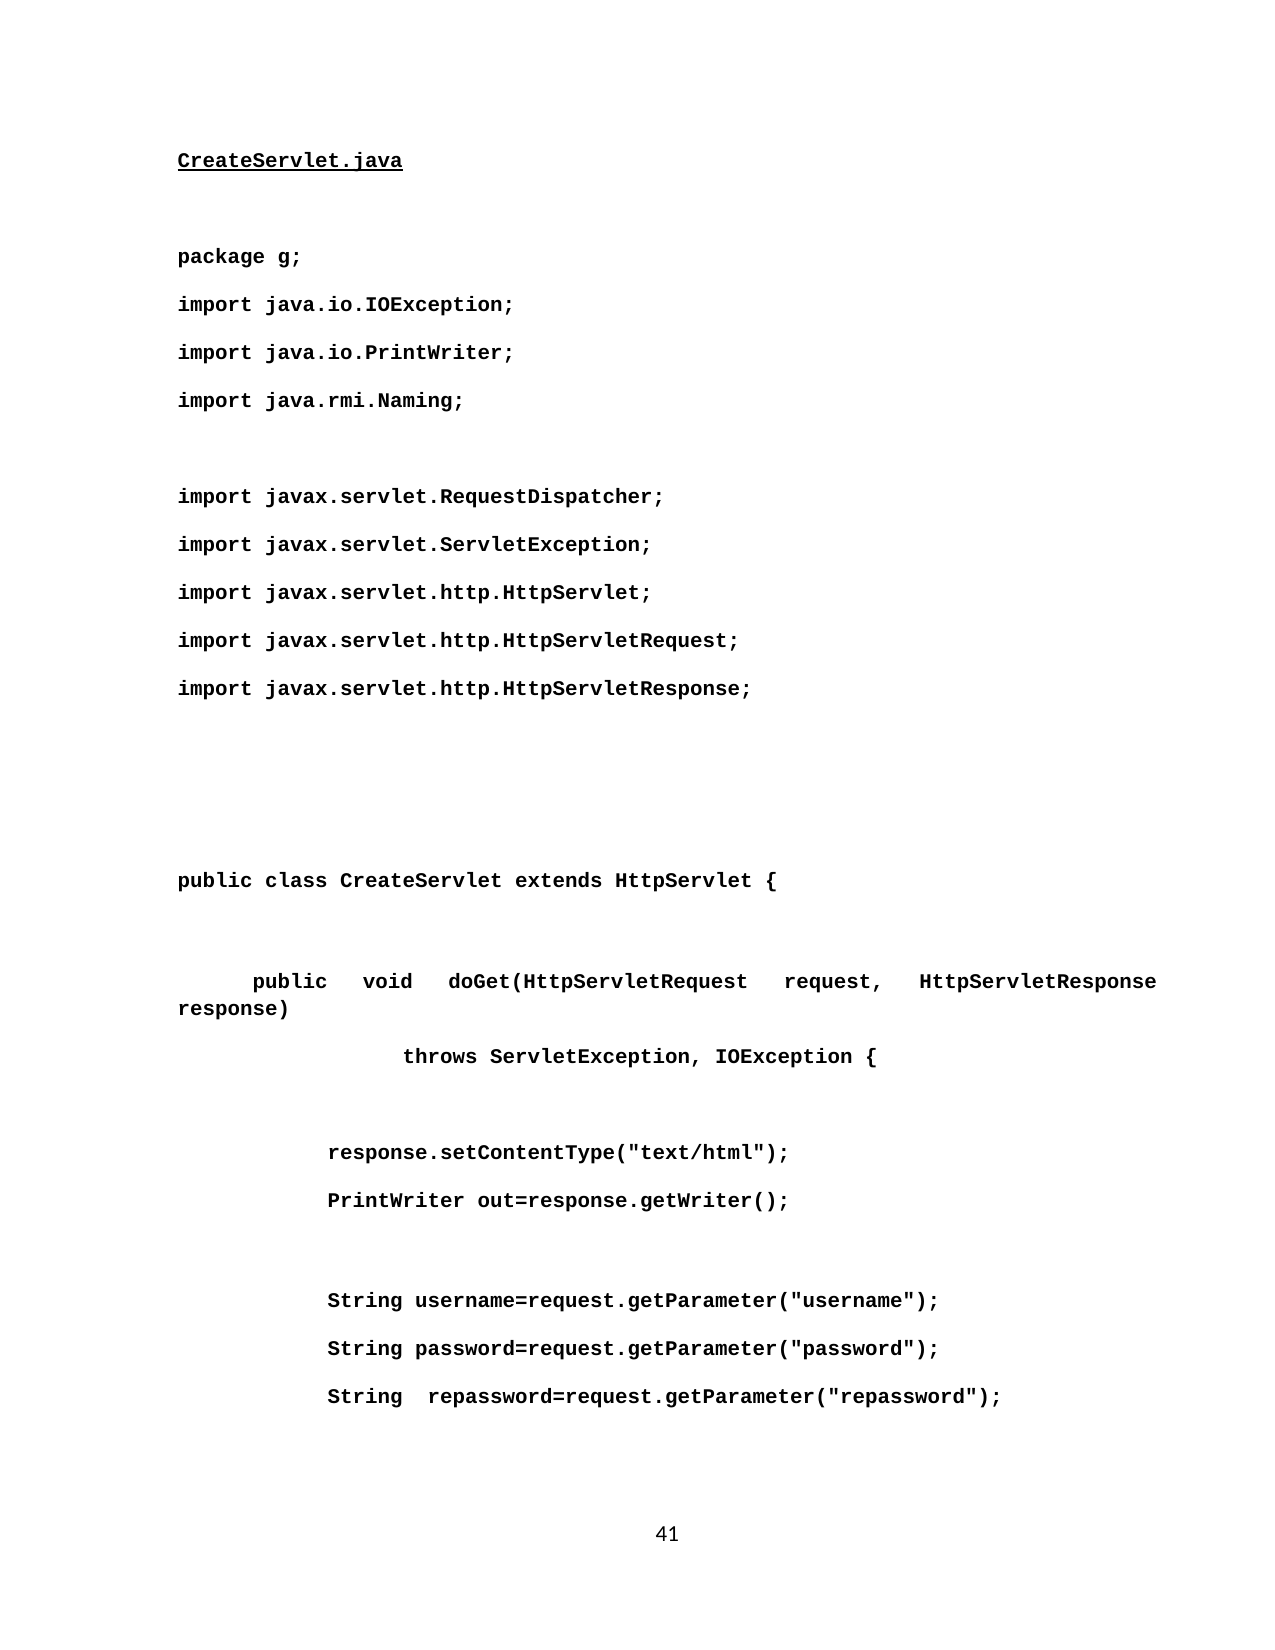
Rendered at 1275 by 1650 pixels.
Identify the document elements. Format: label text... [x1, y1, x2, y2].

text import javax.servlet.ServletException; [177, 534, 1157, 558]
text import java.io.IOException; [177, 294, 1157, 318]
text import java.rmi.Naming; [177, 390, 1157, 414]
text package g; [177, 246, 1157, 270]
text import javax.servlet.RequestDispatcher; [177, 486, 1157, 510]
text public void doGet(HttpServletRequest request, HttpServletResponse response) [177, 971, 1157, 1022]
text response.setContentType("text/html"); [177, 1142, 1157, 1166]
text CreateServlet.java [177, 150, 1157, 174]
text import java.io.PrintWriter; [177, 342, 1157, 366]
text String password=request.getParameter("password"); [177, 1338, 1157, 1362]
text throws ServletException, IOException { [177, 1046, 1157, 1069]
text PrintWriter out=response.getWriter(); [177, 1190, 1157, 1214]
text public class CreateServlet extends HttpServlet { [177, 870, 1157, 894]
text String repassword=request.getParameter("repassword"); [177, 1386, 1157, 1410]
text import javax.servlet.http.HttpServlet; [177, 582, 1157, 606]
text import javax.servlet.http.HttpServletResponse; [177, 678, 1157, 702]
text import javax.servlet.http.HttpServletRequest; [177, 630, 1157, 654]
text String username=request.getParameter("username"); [177, 1290, 1157, 1314]
